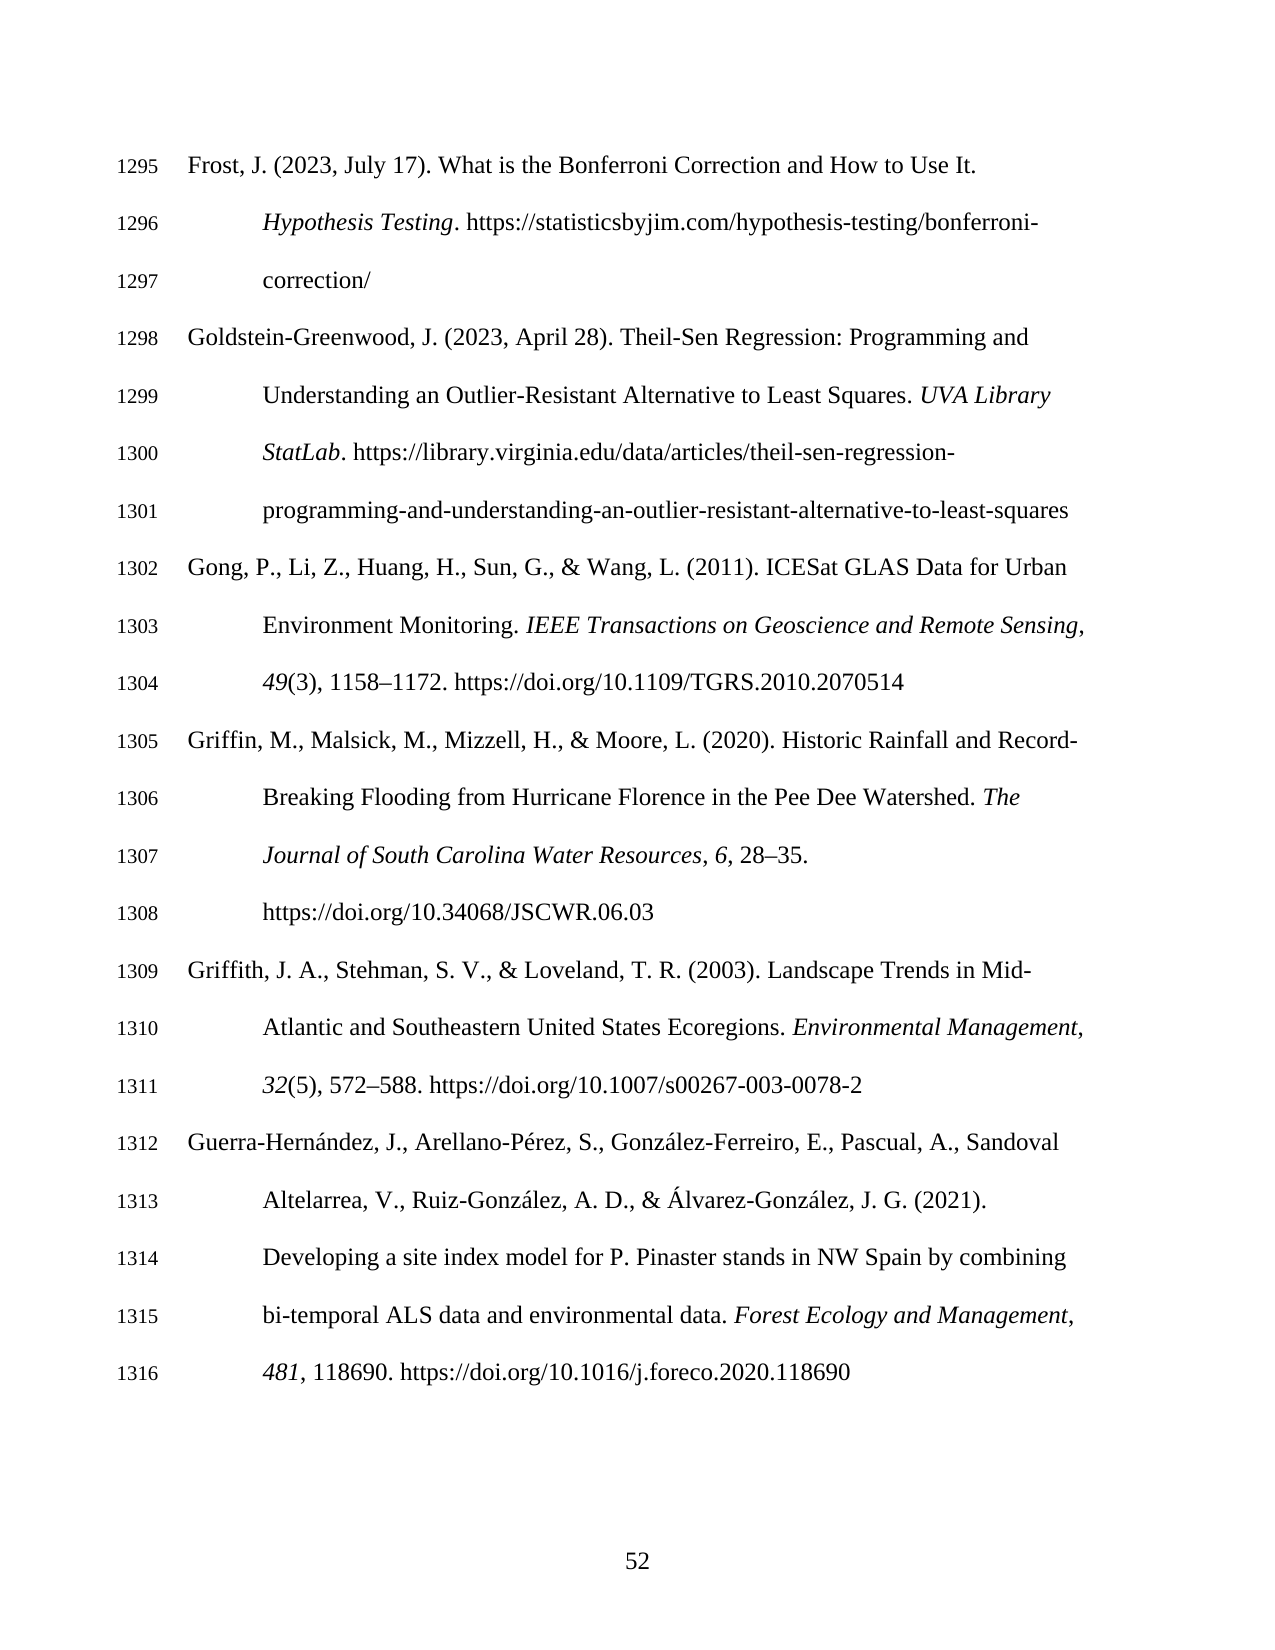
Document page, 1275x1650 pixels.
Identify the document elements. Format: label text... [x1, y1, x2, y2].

text Gong, P., Li, Z., Huang, H., Sun, G., & Wang, L. (2011). ICESat GLAS Data for Urban Environment Monitoring. IEEE Transactions on Geoscience and Remote Sensing, 49(3), 1158–1172. https://doi.org/10.1109/TGRS.2010.2070514 [187, 552, 1087, 696]
text Goldstein-Greenwood, J. (2023, April 28). Theil-Sen Regression: Programming and Understanding an Outlier-Resistant Alternative to Least Squares. UVA Library StatLab. https://library.virginia.edu/data/articles/theil-sen-regression-programming-and-understanding-an-outlier-resistant-alternative-to-least-squares [187, 322, 1087, 524]
text Guerra-Hernández, J., Arellano-Pérez, S., González-Ferreiro, E., Pascual, A., Sandoval Altelarrea, V., Ruiz-González, A. D., & Álvarez-González, J. G. (2021). Developing a site index model for P. Pinaster stands in NW Spain by combining bi-temporal ALS data and environmental data. Forest Ecology and Management, 481, 118690. https://doi.org/10.1016/j.foreco.2020.118690 [187, 1127, 1087, 1386]
text Griffin, M., Malsick, M., Mizzell, H., & Moore, L. (2020). Historic Rainfall and Record-Breaking Flooding from Hurricane Florence in the Pee Dee Watershed. The Journal of South Carolina Water Resources, 6, 28–35. https://doi.org/10.34068/JSCWR.06.03 [187, 725, 1087, 926]
text Frost, J. (2023, July 17). What is the Bonferroni Correction and How to Use It. Hypothesis Testing. https://statisticsbyjim.com/hypothesis-testing/bonferroni-correction/ [187, 150, 1087, 294]
text Griffith, J. A., Stehman, S. V., & Loveland, T. R. (2003). Landscape Trends in Mid-Atlantic and Southeastern United States Ecoregions. Environmental Management, 32(5), 572–588. https://doi.org/10.1007/s00267-003-0078-2 [187, 955, 1087, 1099]
